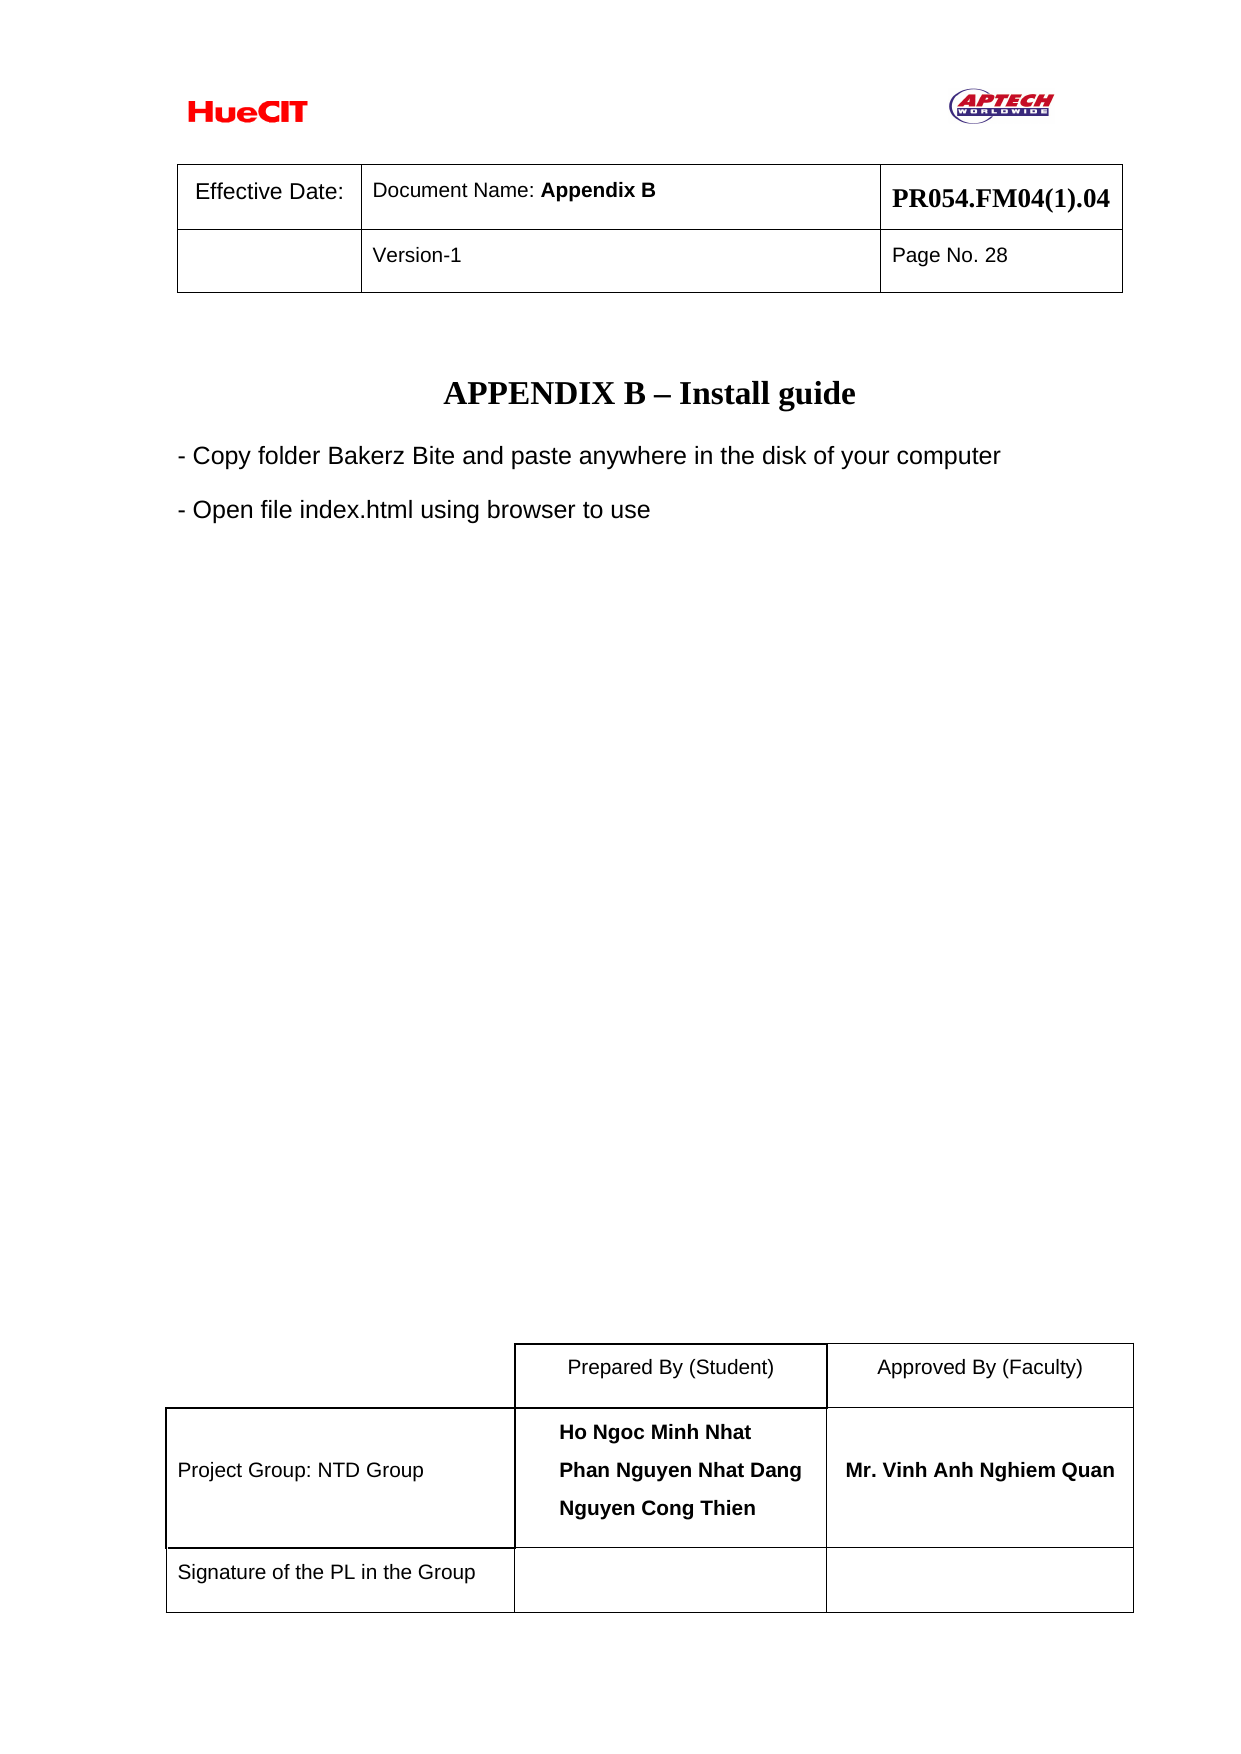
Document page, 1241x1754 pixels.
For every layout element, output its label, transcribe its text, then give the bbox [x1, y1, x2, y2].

picture [188, 101, 309, 124]
text - Copy folder Bakerz Bite and paste anywhere in the disk of your computer [177, 441, 1122, 470]
text - Open file index.html using browser to use [177, 495, 1122, 524]
text APPENDIX B – Install guide [177, 373, 1122, 412]
picture [948, 88, 1055, 124]
